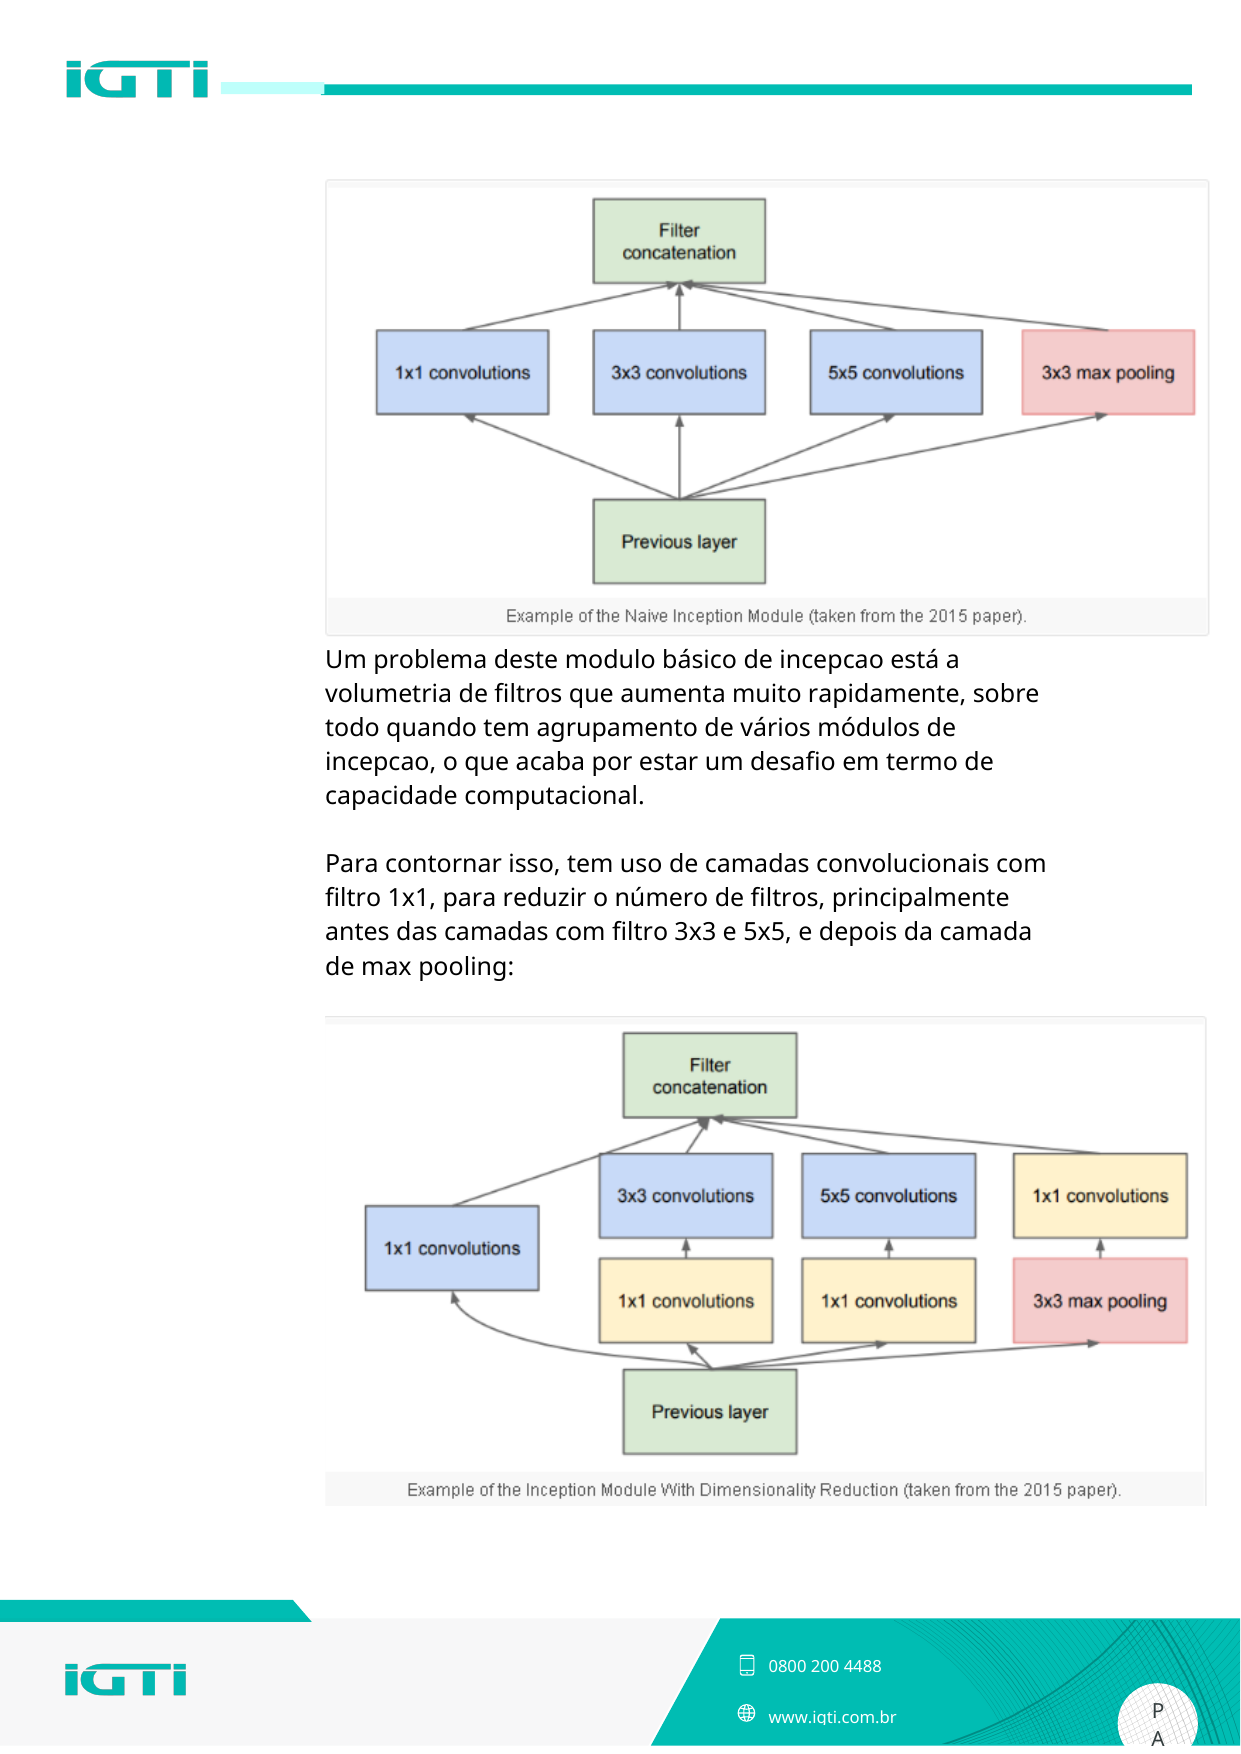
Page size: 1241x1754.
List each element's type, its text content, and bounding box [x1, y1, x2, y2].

picture [58, 54, 216, 104]
list Um problema deste modulo básico de incepcao está a volumetria de filtros que aumenta muito rapidamente, sobre todo quando tem agrupamento de vários módulos de incepcao, o que acaba por estar um desafio em termo de capacidade computacional. [325, 642, 1063, 812]
list Para contornar isso, tem uso de camadas convolucionais com filtro 1x1, para reduzir o número de filtros, principalmente antes das camadas com filtro 3x3 e 5x5, e depois da camada de max pooling: [325, 846, 1063, 982]
picture [890, 1620, 1241, 1744]
picture [325, 1016, 1211, 1506]
picture [325, 178, 1211, 642]
picture [58, 1658, 193, 1701]
